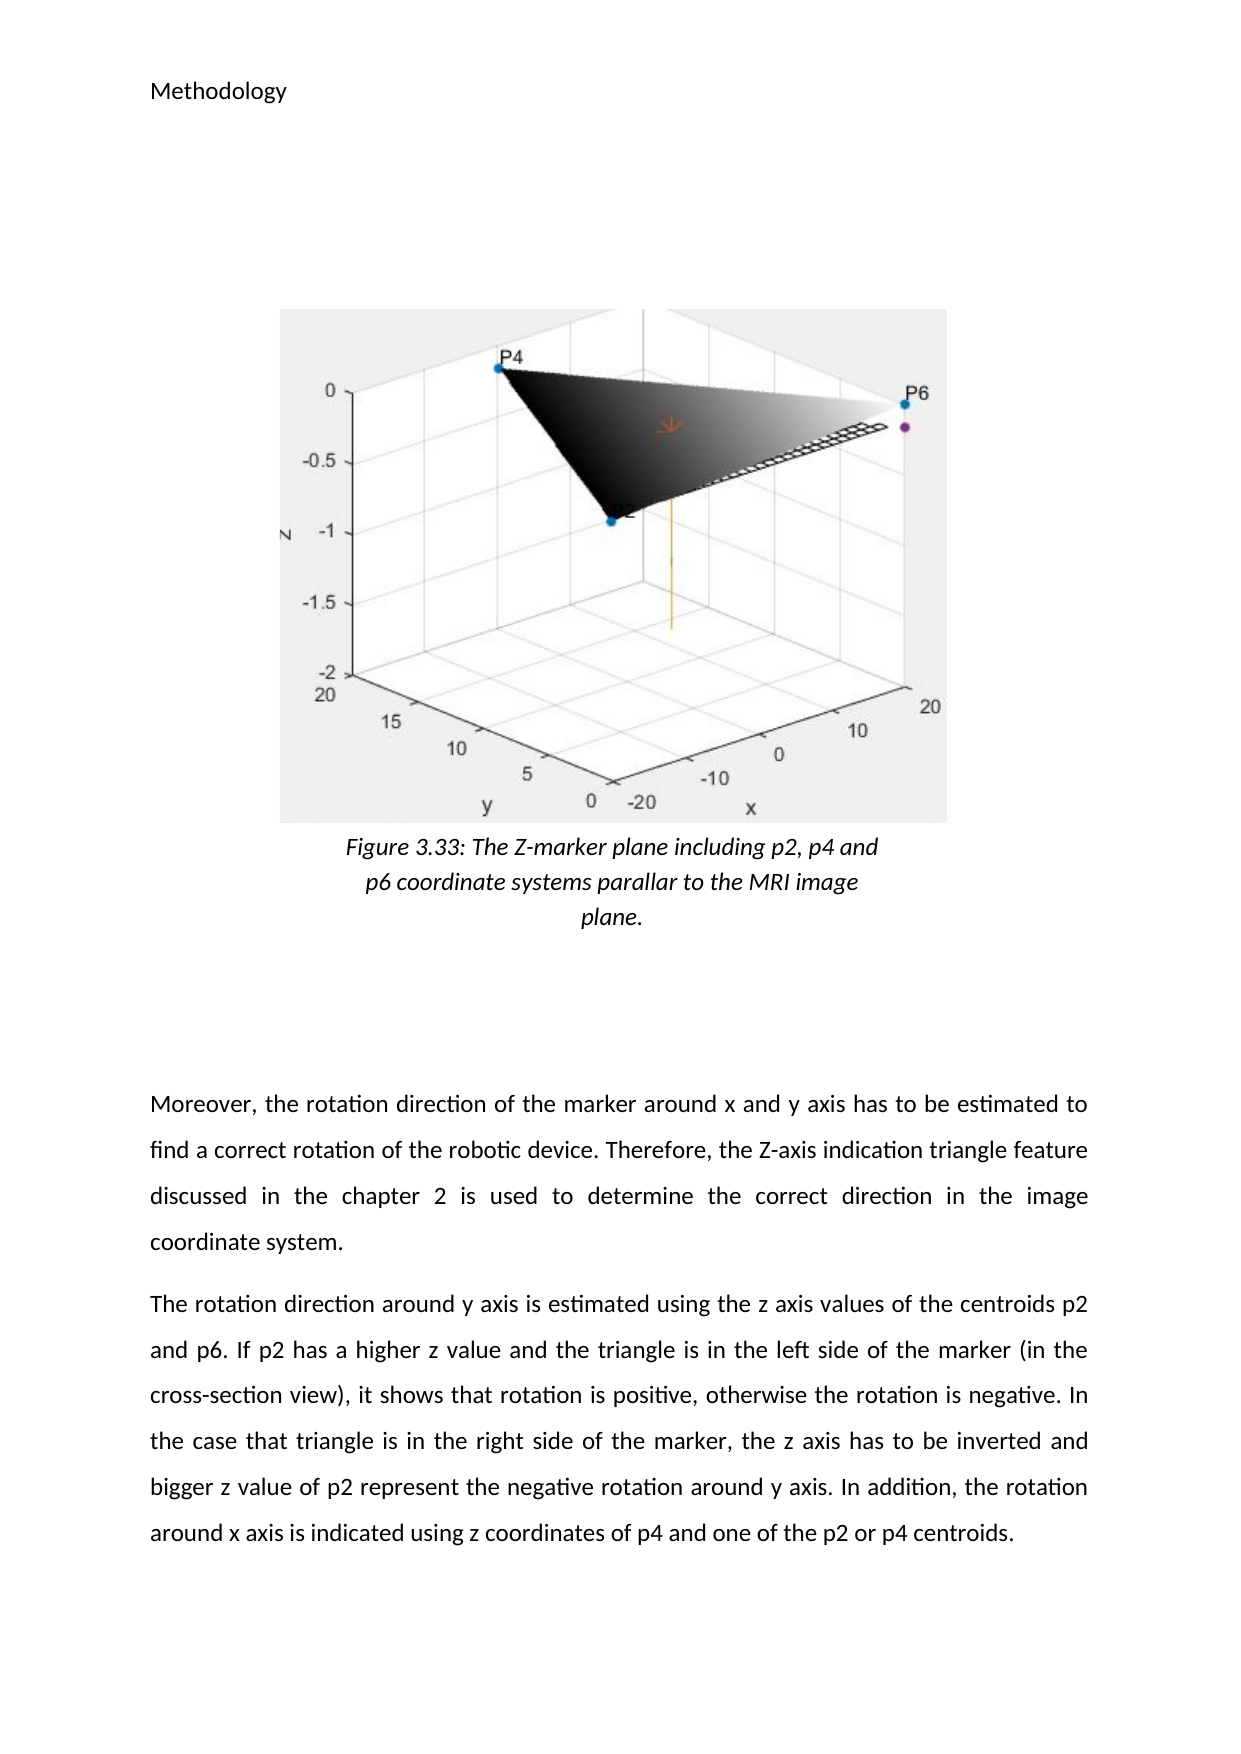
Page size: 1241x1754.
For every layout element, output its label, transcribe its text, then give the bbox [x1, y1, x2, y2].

text The rotation direction around y axis is estimated using the z axis values of the centroids p2 and p6. If p2 has a higher z value and the triangle is in the left side of the marker (in the cross-section view), it shows that rotation is positive, otherwise the rotation is negative. In the case that triangle is in the right side of the marker, the z axis has to be inverted and bigger z value of p2 represent the negative rotation around y axis. In addition, the rotation around x axis is indicated using z coordinates of p4 and one of the p2 or p4 centroids. [150, 1288, 1090, 1547]
picture [279, 309, 947, 823]
text Moreover, the rotation direction of the marker around x and y axis has to be estimated to find a correct rotation of the robotic device. Therefore, the Z-axis indication triangle feature discussed in the chapter 2 is used to determine the correct direction in the image coordinate system. [150, 1089, 1090, 1256]
